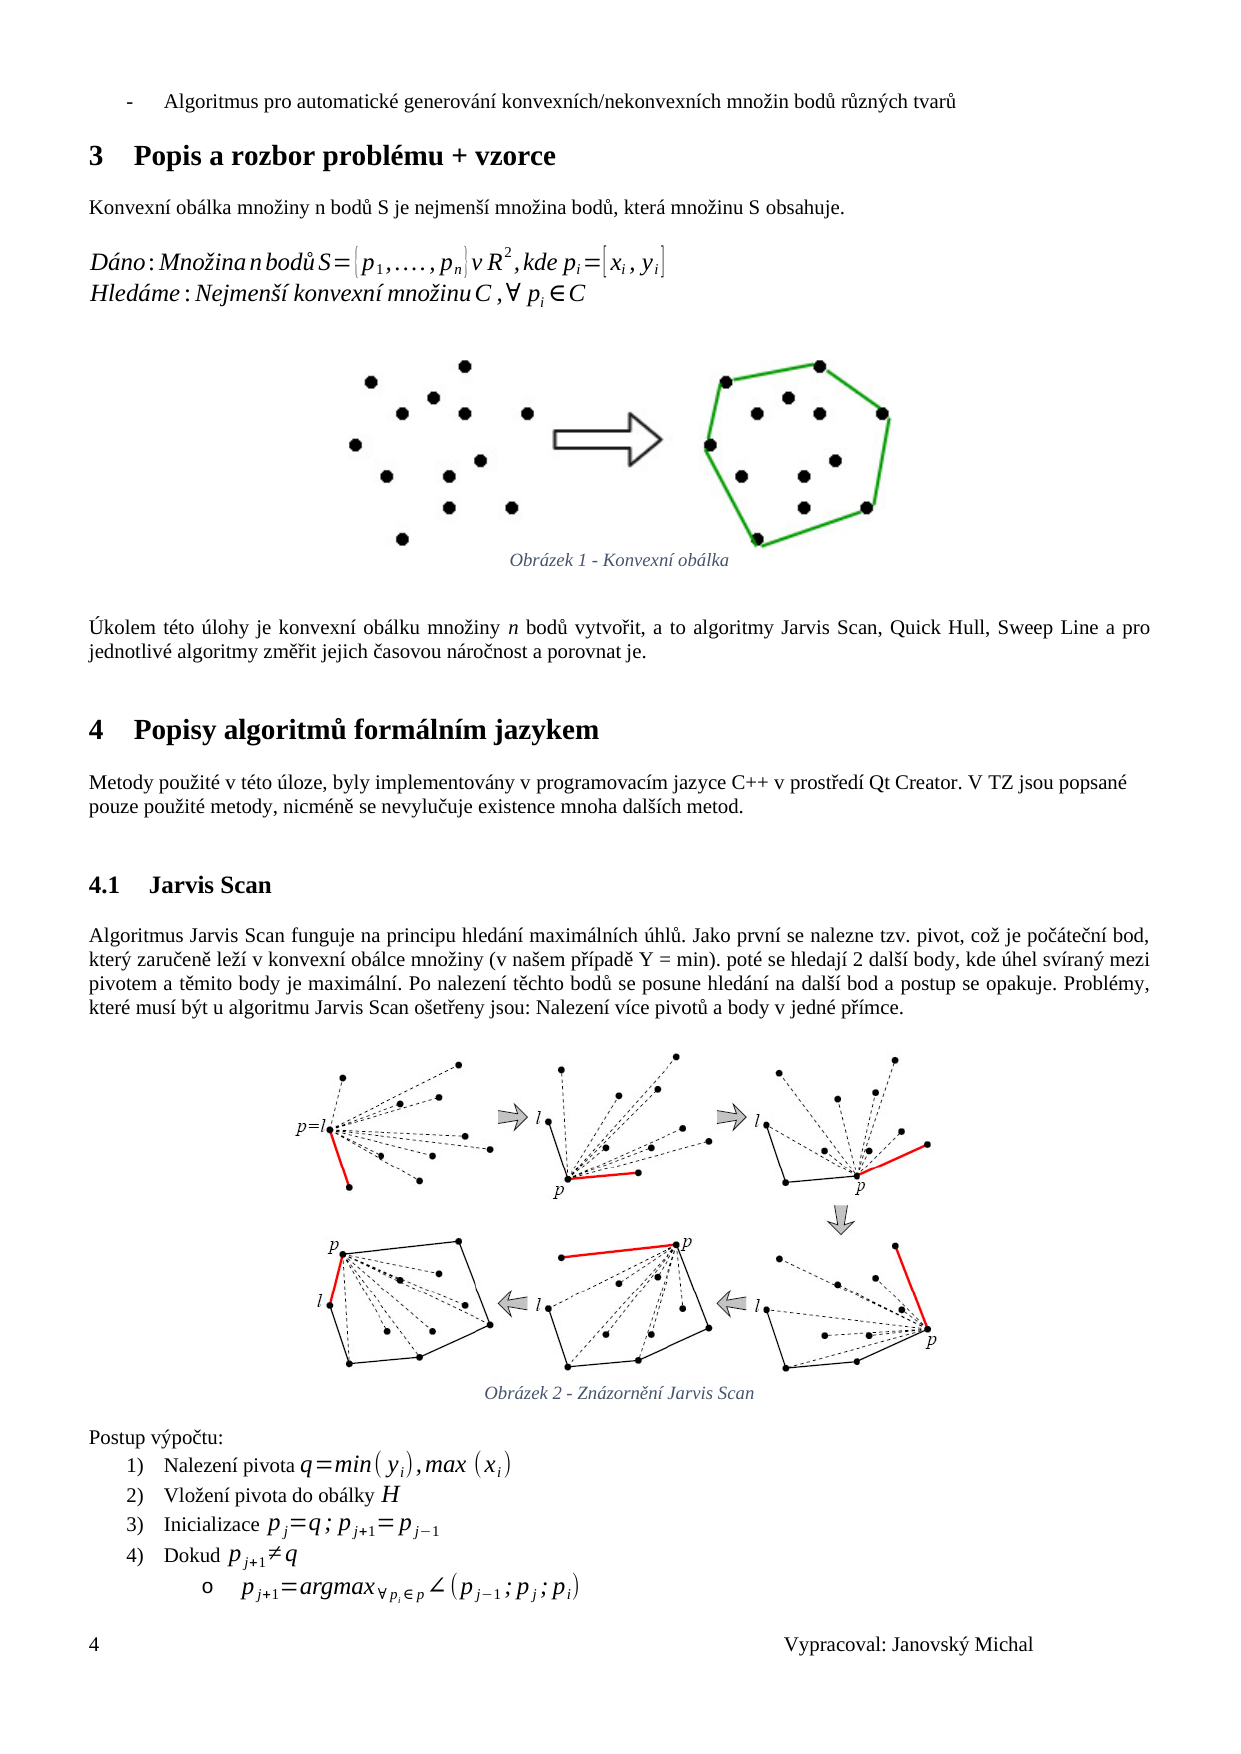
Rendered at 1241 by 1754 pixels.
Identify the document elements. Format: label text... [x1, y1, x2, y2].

subtitle Jarvis Scan [89, 870, 1152, 899]
picture [348, 359, 892, 549]
subtitle Popisy algoritmů formálním jazykem [89, 712, 1152, 746]
text Algoritmus Jarvis Scan funguje na principu hledání maximálních úhlů. Jako první se nalezne tzv. pivot, což je počáteční bod, který zaručeně leží v konvexní obálce množiny (v našem případě Y = min). poté se hledají 2 další body, kde úhel svíraný mezi pivotem a těmito body je maximální. Po nalezení těchto bodů se posune hledání na další bod a postup se opakuje. Problémy, které musí být u algoritmu Jarvis Scan ošetřeny jsou: Nalezení více pivotů a body v jedné přímce. [89, 923, 1152, 1019]
list Dokud [126, 1540, 1152, 1571]
text Úkolem této úlohy je konvexní obálku množiny n bodů vytvořit, a to algoritmy Jarvis Scan, Quick Hull, Sweep Line a pro jednotlivé algoritmy změřit jejich časovou náročnost a porovnat je. [89, 615, 1152, 663]
text Postup výpočtu: [89, 1425, 1152, 1449]
text Konvexní obálka množiny n bodů S je nejmenší množina bodů, která množinu S obsahuje. [89, 195, 1152, 219]
list Nalezení pivota [126, 1449, 1152, 1481]
subtitle Popis a rozbor problému + vzorce [89, 138, 1152, 171]
text Metody použité v této úloze, byly implementovány v programovacím jazyce C++ v prostředí Qt Creator. V TZ jsou popsané pouze použité metody, nicméně se nevylučuje existence mnoha dalších metod. [89, 770, 1152, 818]
list Inicializace [126, 1508, 1152, 1540]
picture [284, 1043, 956, 1383]
list Algoritmus pro automatické generování konvexních/nekonvexních množin bodů různých tvarů [126, 89, 1152, 113]
list Vložení pivota do obálky [126, 1481, 1152, 1508]
